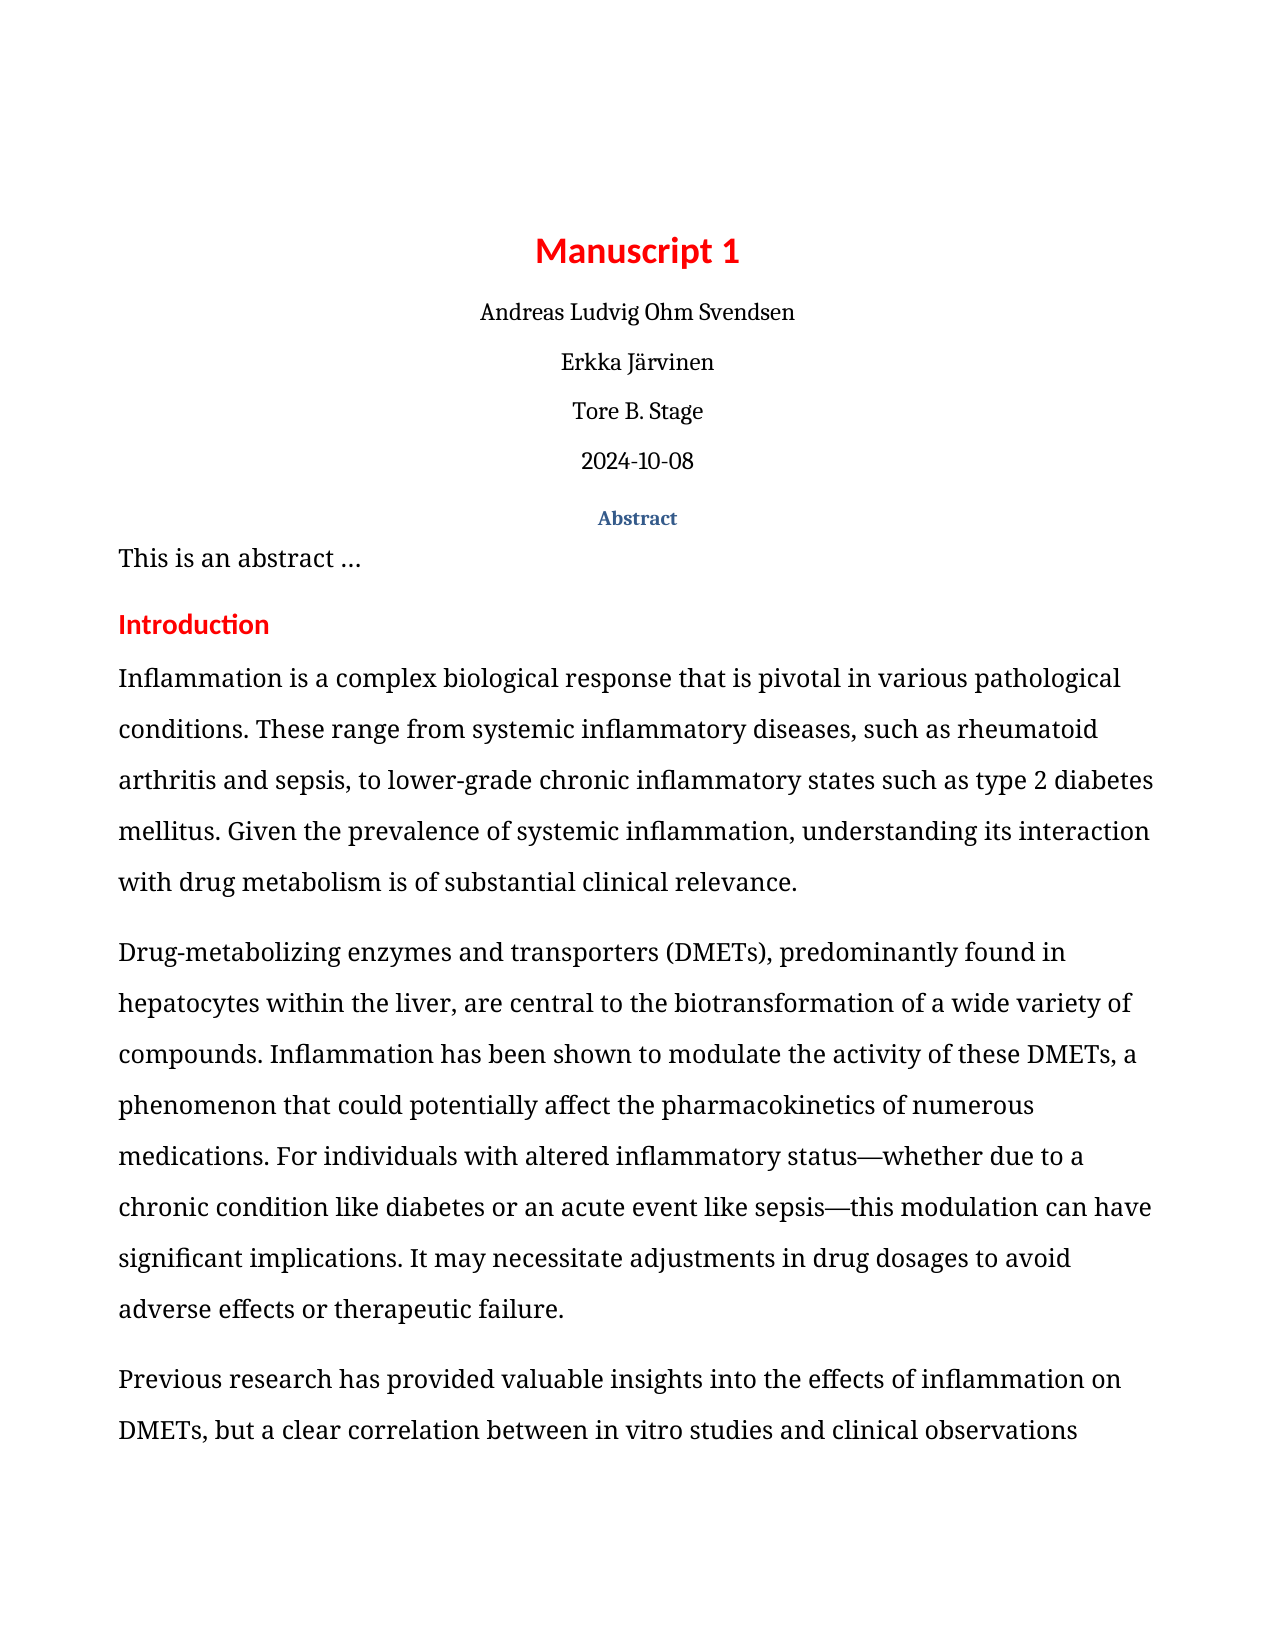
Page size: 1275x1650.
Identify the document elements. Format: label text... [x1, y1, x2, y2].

text Andreas Ludvig Ohm Svendsen [118, 298, 1157, 327]
text 2024-10-08 [118, 447, 1157, 476]
title Abstract [118, 507, 1157, 531]
text Drug-metabolizing enzymes and transporters (DMETs), predominantly found in hepatocytes within the liver, are central to the biotransformation of a wide variety of compounds. Inflammation has been shown to modulate the activity of these DMETs, a phenomenon that could potentially affect the pharmacokinetics of numerous medications. For individuals with altered inflammatory status—whether due to a chronic condition like diabetes or an acute event like sepsis—this modulation can have significant implications. It may necessitate adjustments in drug dosages to avoid adverse effects or therapeutic failure. [118, 935, 1157, 1326]
text This is an abstract … [118, 541, 1157, 575]
text Tore B. Stage [118, 397, 1157, 426]
subtitle Introduction [118, 606, 1157, 642]
text Erkka Järvinen [118, 348, 1157, 376]
text Inflammation is a complex biological response that is pivotal in various pathological conditions. These range from systemic inflammatory diseases, such as rheumatoid arthritis and sepsis, to lower-grade chronic inflammatory states such as type 2 diabetes mellitus. Given the prevalence of systemic inflammation, understanding its interaction with drug metabolism is of substantial clinical relevance. [118, 661, 1157, 899]
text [118, 1362, 1157, 1447]
title Manuscript 1 [118, 227, 1157, 273]
